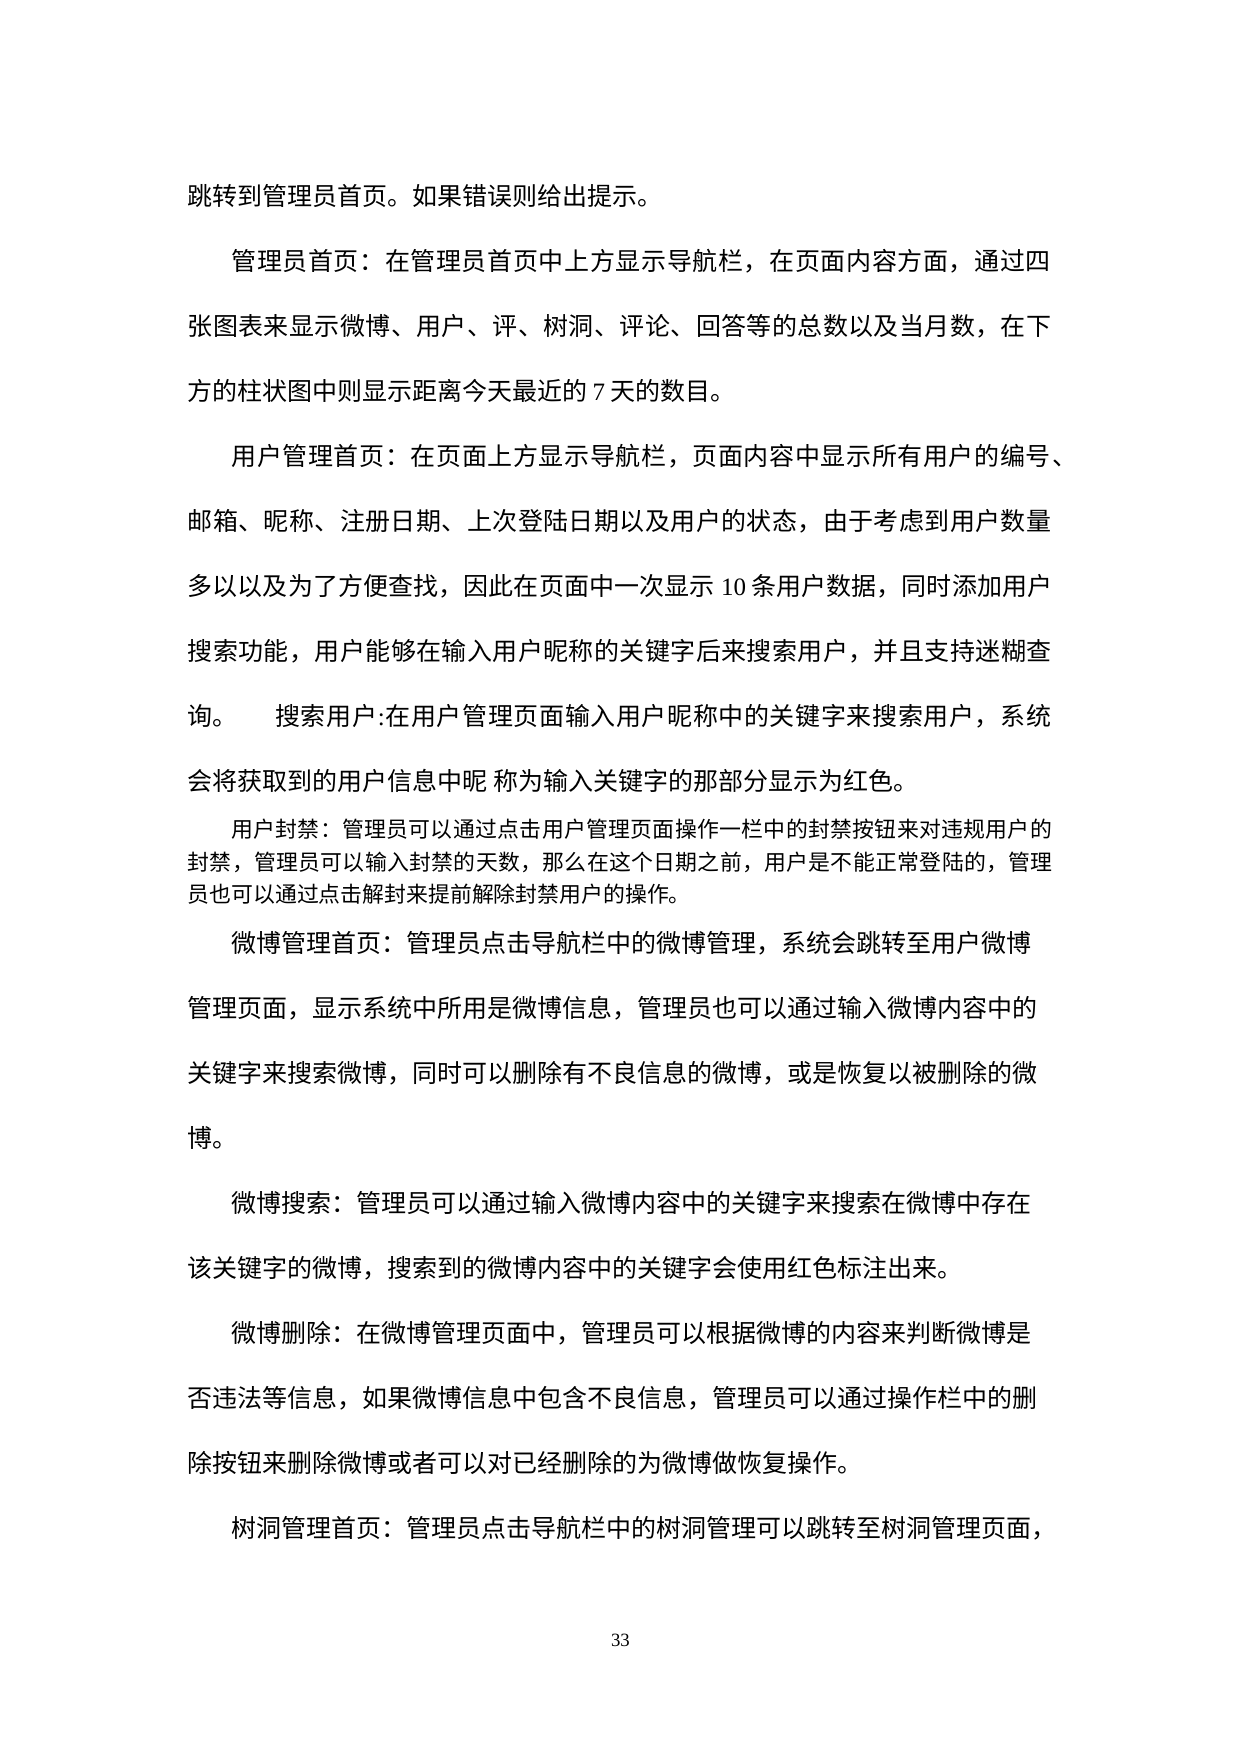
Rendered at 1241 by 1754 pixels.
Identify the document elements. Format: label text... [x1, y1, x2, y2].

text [187, 162, 1053, 227]
text 微博搜索：管理员可以通过输入微博内容中的关键字来搜索在微博中存在该关键字的微博，搜索到的微博内容中的关键字会使用红色标注出来。 [187, 1169, 1053, 1299]
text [187, 1494, 1053, 1559]
text 微博管理首页：管理员点击导航栏中的微博管理，系统会跳转至用户微博管理页面，显示系统中所用是微博信息，管理员也可以通过输入微博内容中的关键字来搜索微博，同时可以删除有不良信息的微博，或是恢复以被删除的微博。 [187, 909, 1053, 1169]
text 用户管理首页：在页面上方显示导航栏，页面内容中显示所有用户的编号、邮箱、昵称、注册日期、上次登陆日期以及用户的状态，由于考虑到用户数量多以以及为了方便查找，因此在页面中一次显示10条用户数据，同时添加用户搜索功能，用户能够在输入用户昵称的关键字后来搜索用户，并且支持迷糊查询。 搜索用户:在用户管理页面输入用户昵称中的关键字来搜索用户，系统会将获取到的用户信息中昵 称为输入关键字的那部分显示为红色。 [187, 422, 1053, 812]
text 管理员首页：在管理员首页中上方显示导航栏，在页面内容方面，通过四张图表来显示微博、用户、评、树洞、评论、回答等的总数以及当月数，在下方的柱状图中则显示距离今天最近的7天的数目。 [187, 227, 1053, 422]
text 微博删除：在微博管理页面中，管理员可以根据微博的内容来判断微博是否违法等信息，如果微博信息中包含不良信息，管理员可以通过操作栏中的删除按钮来删除微博或者可以对已经删除的为微博做恢复操作。 [187, 1299, 1053, 1494]
text 用户封禁：管理员可以通过点击用户管理页面操作一栏中的封禁按钮来对违规用户的封禁，管理员可以输入封禁的天数，那么在这个日期之前，用户是不能正常登陆的，管理员也可以通过点击解封来提前解除封禁用户的操作。 [187, 812, 1053, 909]
